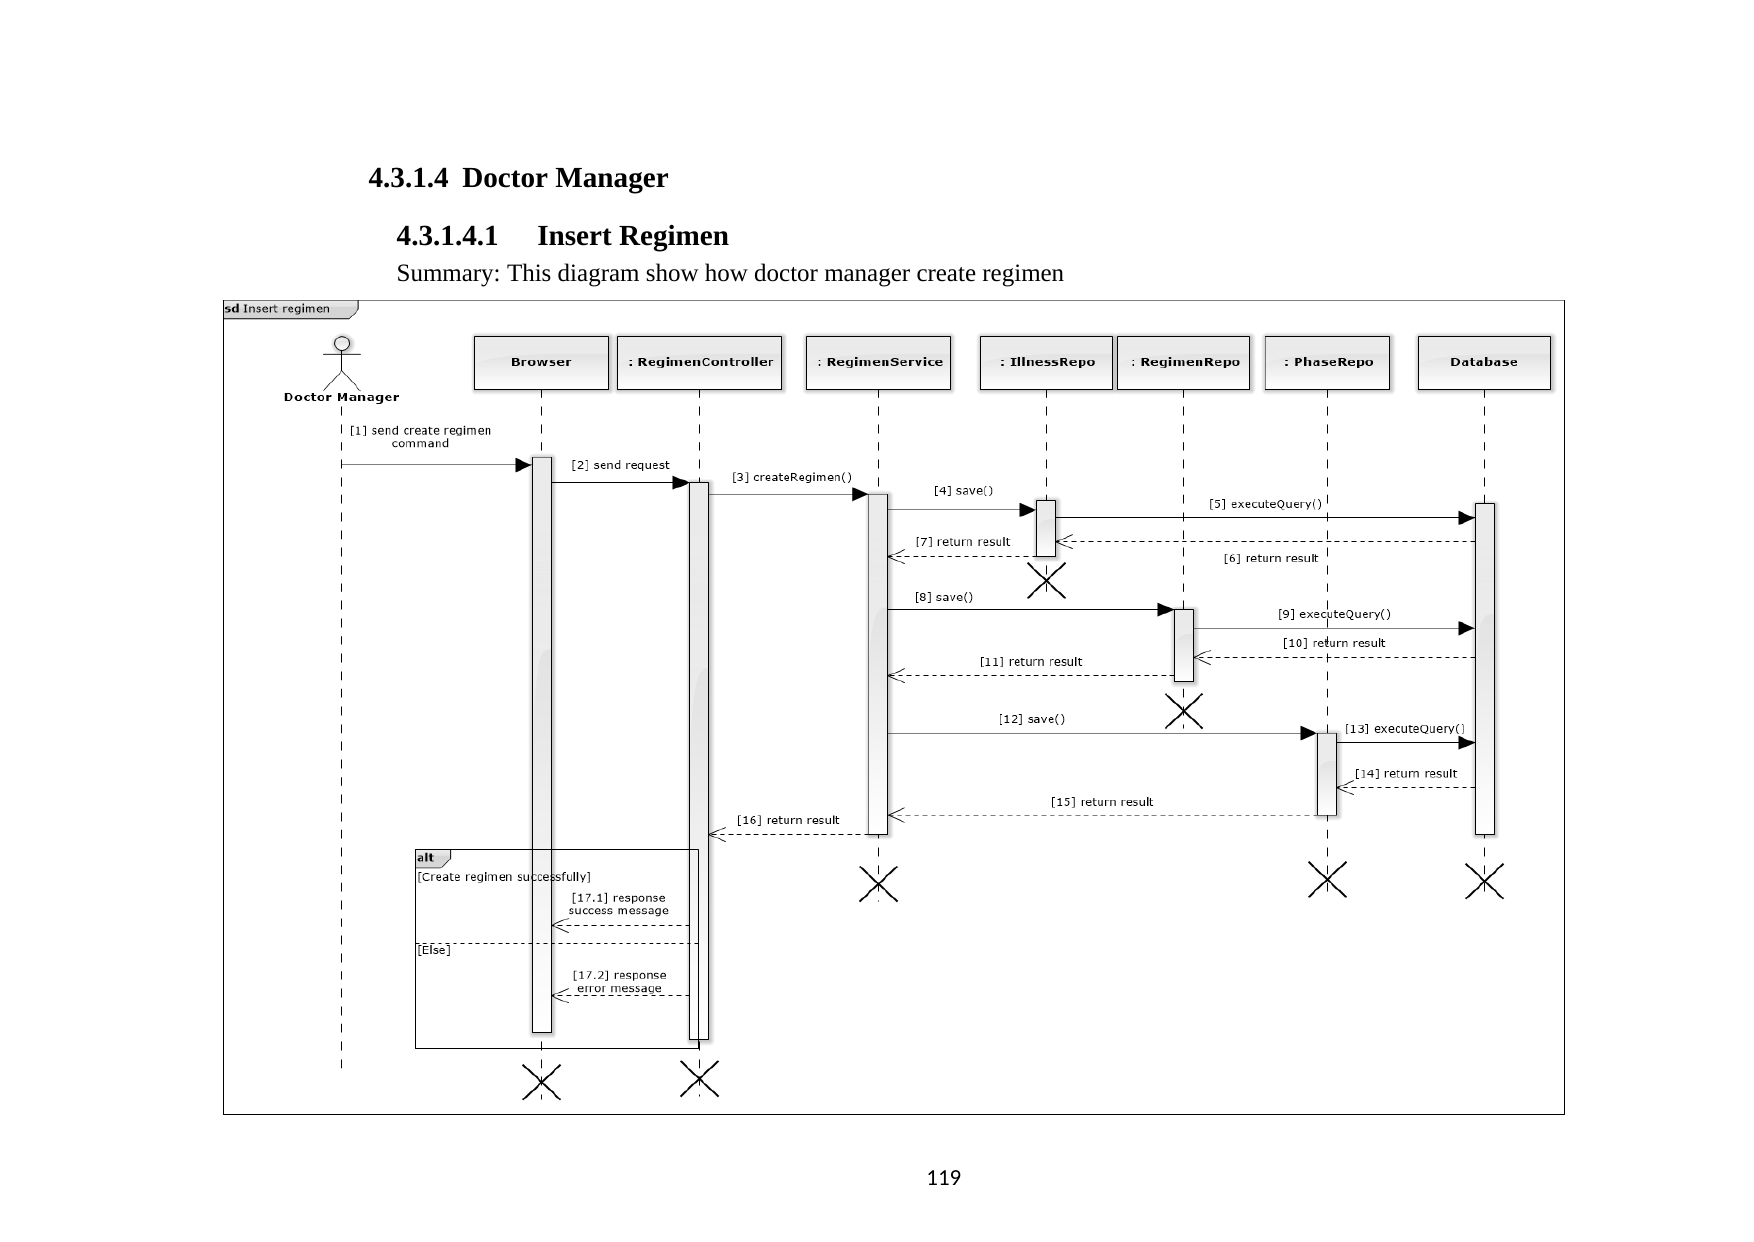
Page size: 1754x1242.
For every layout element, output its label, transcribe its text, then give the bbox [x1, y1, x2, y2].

picture [208, 287, 1579, 1128]
text Summary: This diagram show how doctor manager create regimen [396, 258, 1725, 287]
subtitle Insert Regimen [396, 218, 1725, 252]
subtitle Doctor Manager [368, 160, 1725, 193]
